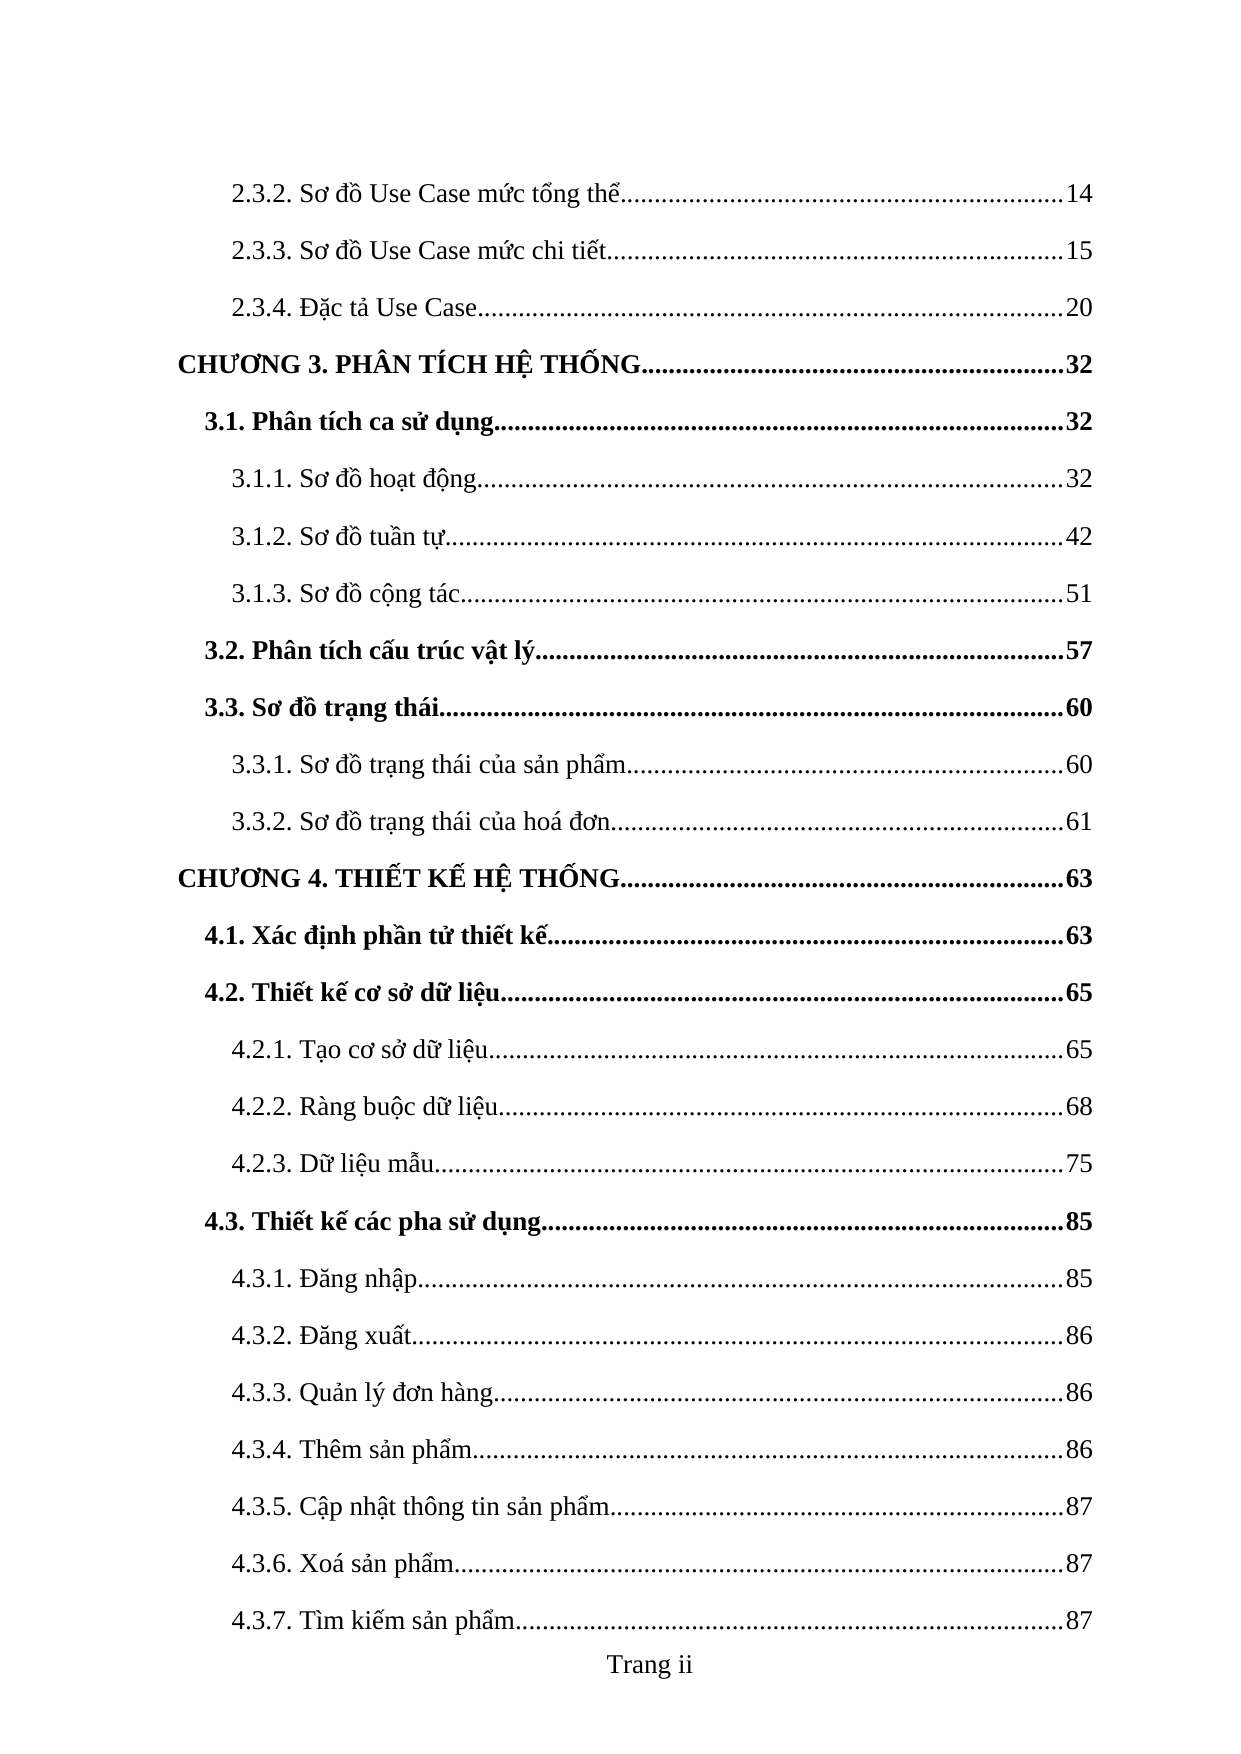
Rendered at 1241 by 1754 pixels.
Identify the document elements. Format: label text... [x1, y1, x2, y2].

text 3.3.1. Sơ đồ trạng thái của sản phẩm 60 [231, 748, 1122, 779]
text 3.1.3. Sơ đồ cộng tác 51 [231, 577, 1122, 608]
text CHƯƠNG 3. PHÂN TÍCH HỆ THỐNG 32 [177, 348, 1122, 379]
text 3.3. Sơ đồ trạng thái 60 [204, 691, 1122, 722]
text 4.3.2. Đăng xuất 86 [231, 1319, 1122, 1350]
text 4.3. Thiết kế các pha sử dụng 85 [204, 1205, 1122, 1236]
text 3.1. Phân tích ca sử dụng 32 [204, 406, 1122, 437]
text 2.3.2. Sơ đồ Use Case mức tổng thể 14 [231, 177, 1122, 208]
text 4.3.3. Quản lý đơn hàng 86 [231, 1376, 1122, 1407]
text 4.2.3. Dữ liệu mẫu 75 [231, 1148, 1122, 1179]
text 4.3.7. Tìm kiếm sản phẩm 87 [231, 1604, 1122, 1635]
text 3.1.1. Sơ đồ hoạt động 32 [231, 463, 1122, 494]
text 2.3.3. Sơ đồ Use Case mức chi tiết 15 [231, 234, 1122, 265]
text 4.1. Xác định phần tử thiết kế 63 [204, 919, 1122, 950]
text 4.2. Thiết kế cơ sở dữ liệu 65 [204, 976, 1122, 1007]
text 4.3.1. Đăng nhập 85 [231, 1262, 1122, 1293]
text 2.3.4. Đặc tả Use Case 20 [231, 291, 1122, 322]
text CHƯƠNG 4. THIẾT KẾ HỆ THỐNG 63 [177, 862, 1122, 893]
text 4.2.1. Tạo cơ sở dữ liệu 65 [231, 1033, 1122, 1064]
text 4.3.4. Thêm sản phẩm 86 [231, 1433, 1122, 1464]
text 3.2. Phân tích cấu trúc vật lý 57 [204, 634, 1122, 665]
text 3.3.2. Sơ đồ trạng thái của hoá đơn 61 [231, 805, 1122, 836]
text 4.3.5. Cập nhật thông tin sản phẩm 87 [231, 1490, 1122, 1521]
text 4.2.2. Ràng buộc dữ liệu 68 [231, 1091, 1122, 1122]
text 3.1.2. Sơ đồ tuần tự 42 [231, 520, 1122, 551]
text 4.3.6. Xoá sản phẩm 87 [231, 1547, 1122, 1578]
